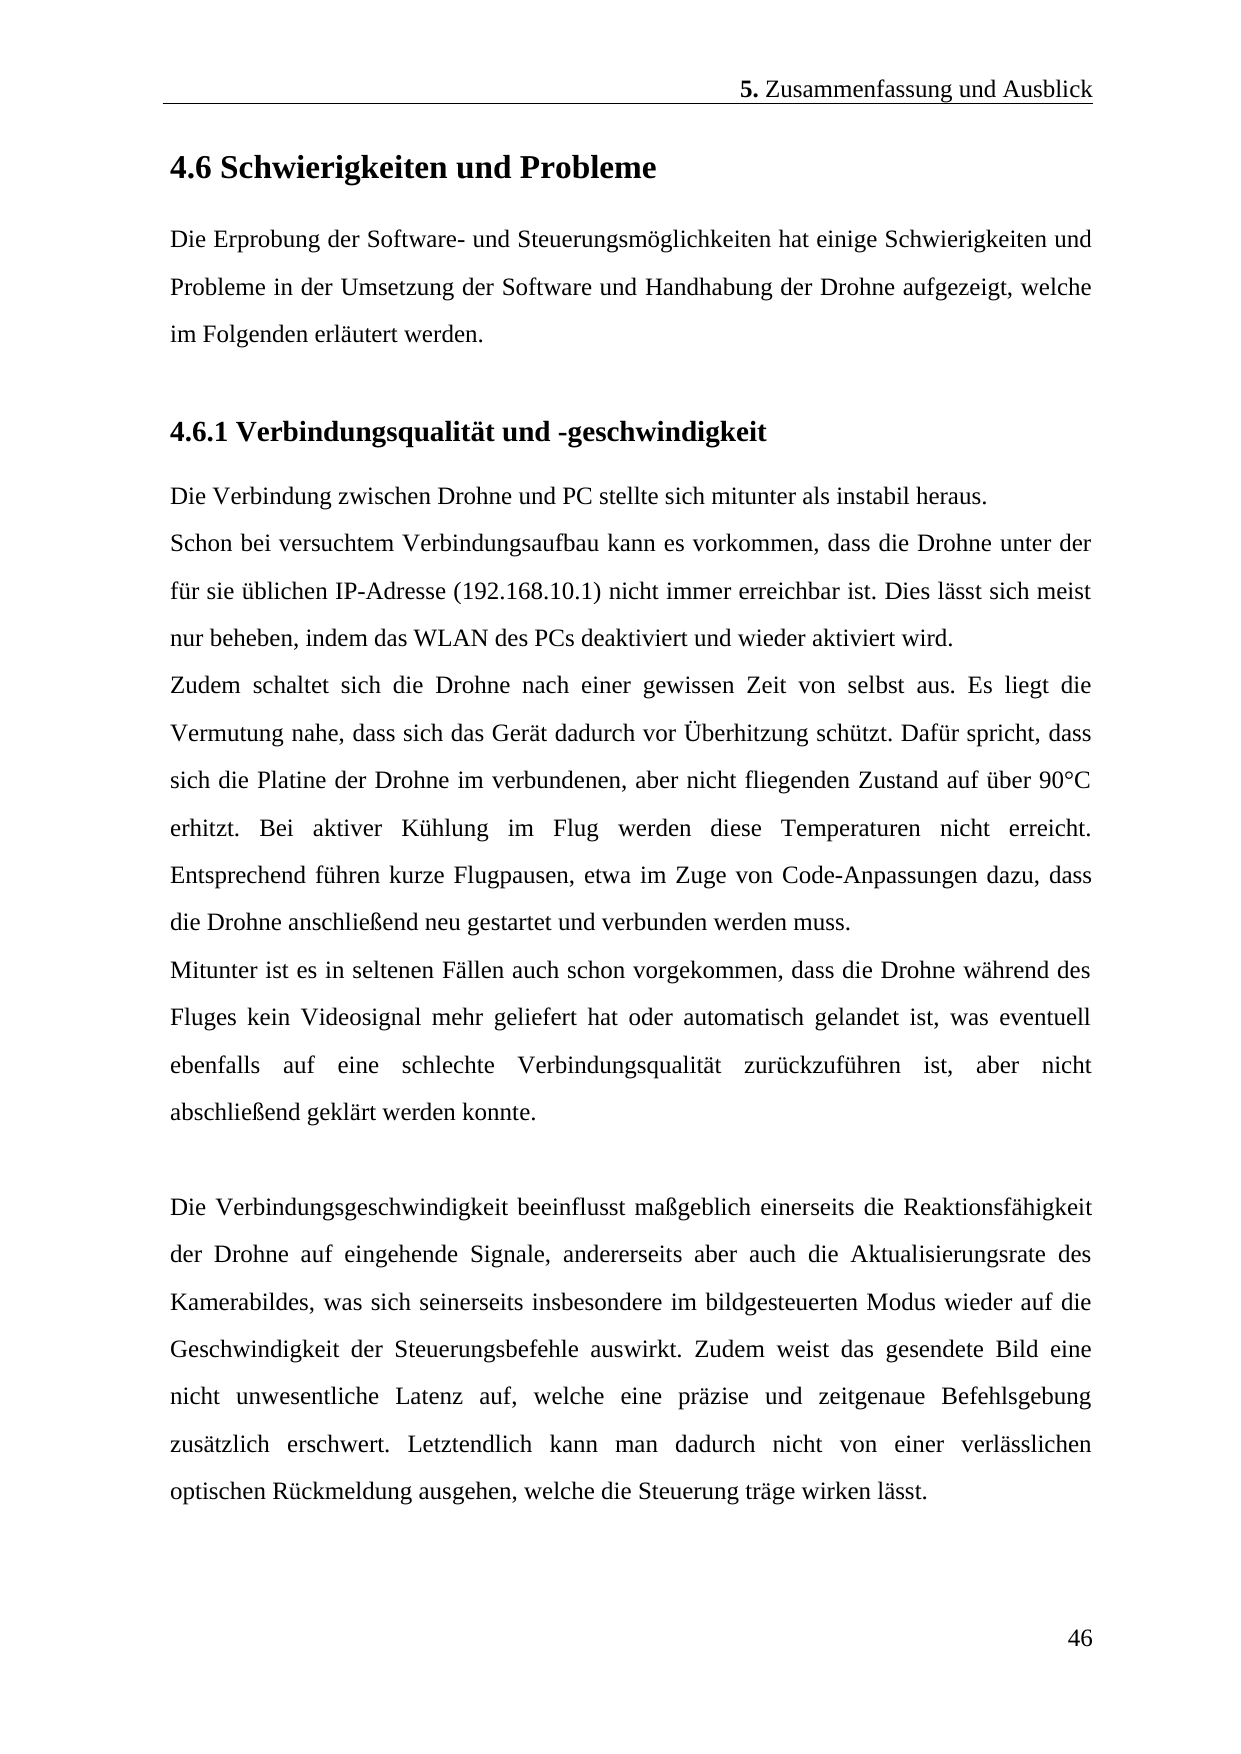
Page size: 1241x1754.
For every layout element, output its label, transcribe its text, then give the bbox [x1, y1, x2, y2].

text Zudem schaltet sich die Drohne nach einer gewissen Zeit von selbst aus. Es liegt die Vermutung nahe, dass sich das Gerät dadurch vor Überhitzung schützt. Dafür spricht, dass sich die Platine der Drohne im verbundenen, aber nicht fliegenden Zustand auf über 90°C erhitzt. Bei aktiver Kühlung im Flug werden diese Temperaturen nicht erreicht. Entsprechend führen kurze Flugpausen, etwa im Zuge von Code-Anpassungen dazu, dass die Drohne anschließend neu gestartet und verbunden werden muss. [170, 671, 1093, 936]
text Die Erprobung der Software- und Steuerungsmöglichkeiten hat einige Schwierigkeiten und Probleme in der Umsetzung der Software und Handhabung der Drohne aufgezeigt, welche im Folgenden erläutert werden. [170, 224, 1093, 348]
subtitle 4.6 Schwierigkeiten und Probleme [170, 148, 1093, 186]
text Schon bei versuchtem Verbindungsaufbau kann es vorkommen, dass die Drohne unter der für sie üblichen IP-Adresse (192.168.10.1) nicht immer erreichbar ist. Dies lässt sich meist nur beheben, indem das WLAN des PCs deaktiviert und wieder aktiviert wird. [170, 528, 1093, 652]
subtitle 4.6.1 Verbindungsqualität und -geschwindigkeit [170, 414, 1093, 447]
text Die Verbindungsgeschwindigkeit beeinflusst maßgeblich einerseits die Reaktionsfähigkeit der Drohne auf eingehende Signale, andererseits aber auch die Aktualisierungsrate des Kamerabildes, was sich seinerseits insbesondere im bildgesteuerten Modus wieder auf die Geschwindigkeit der Steuerungsbefehle auswirkt. Zudem weist das gesendete Bild eine nicht unwesentliche Latenz auf, welche eine präzise und zeitgenaue Befehlsgebung zusätzlich erschwert. Letztendlich kann man dadurch nicht von einer verlässlichen optischen Rückmeldung ausgehen, welche die Steuerung träge wirken lässt. [170, 1192, 1093, 1505]
text Die Verbindung zwischen Drohne und PC stellte sich mitunter als instabil heraus. [170, 481, 1093, 510]
text Mitunter ist es in seltenen Fällen auch schon vorgekommen, dass die Drohne während des Fluges kein Videosignal mehr geliefert hat oder automatisch gelandet ist, was eventuell ebenfalls auf eine schlechte Verbindungsqualität zurückzuführen ist, aber nicht abschließend geklärt werden konnte. [170, 955, 1093, 1126]
